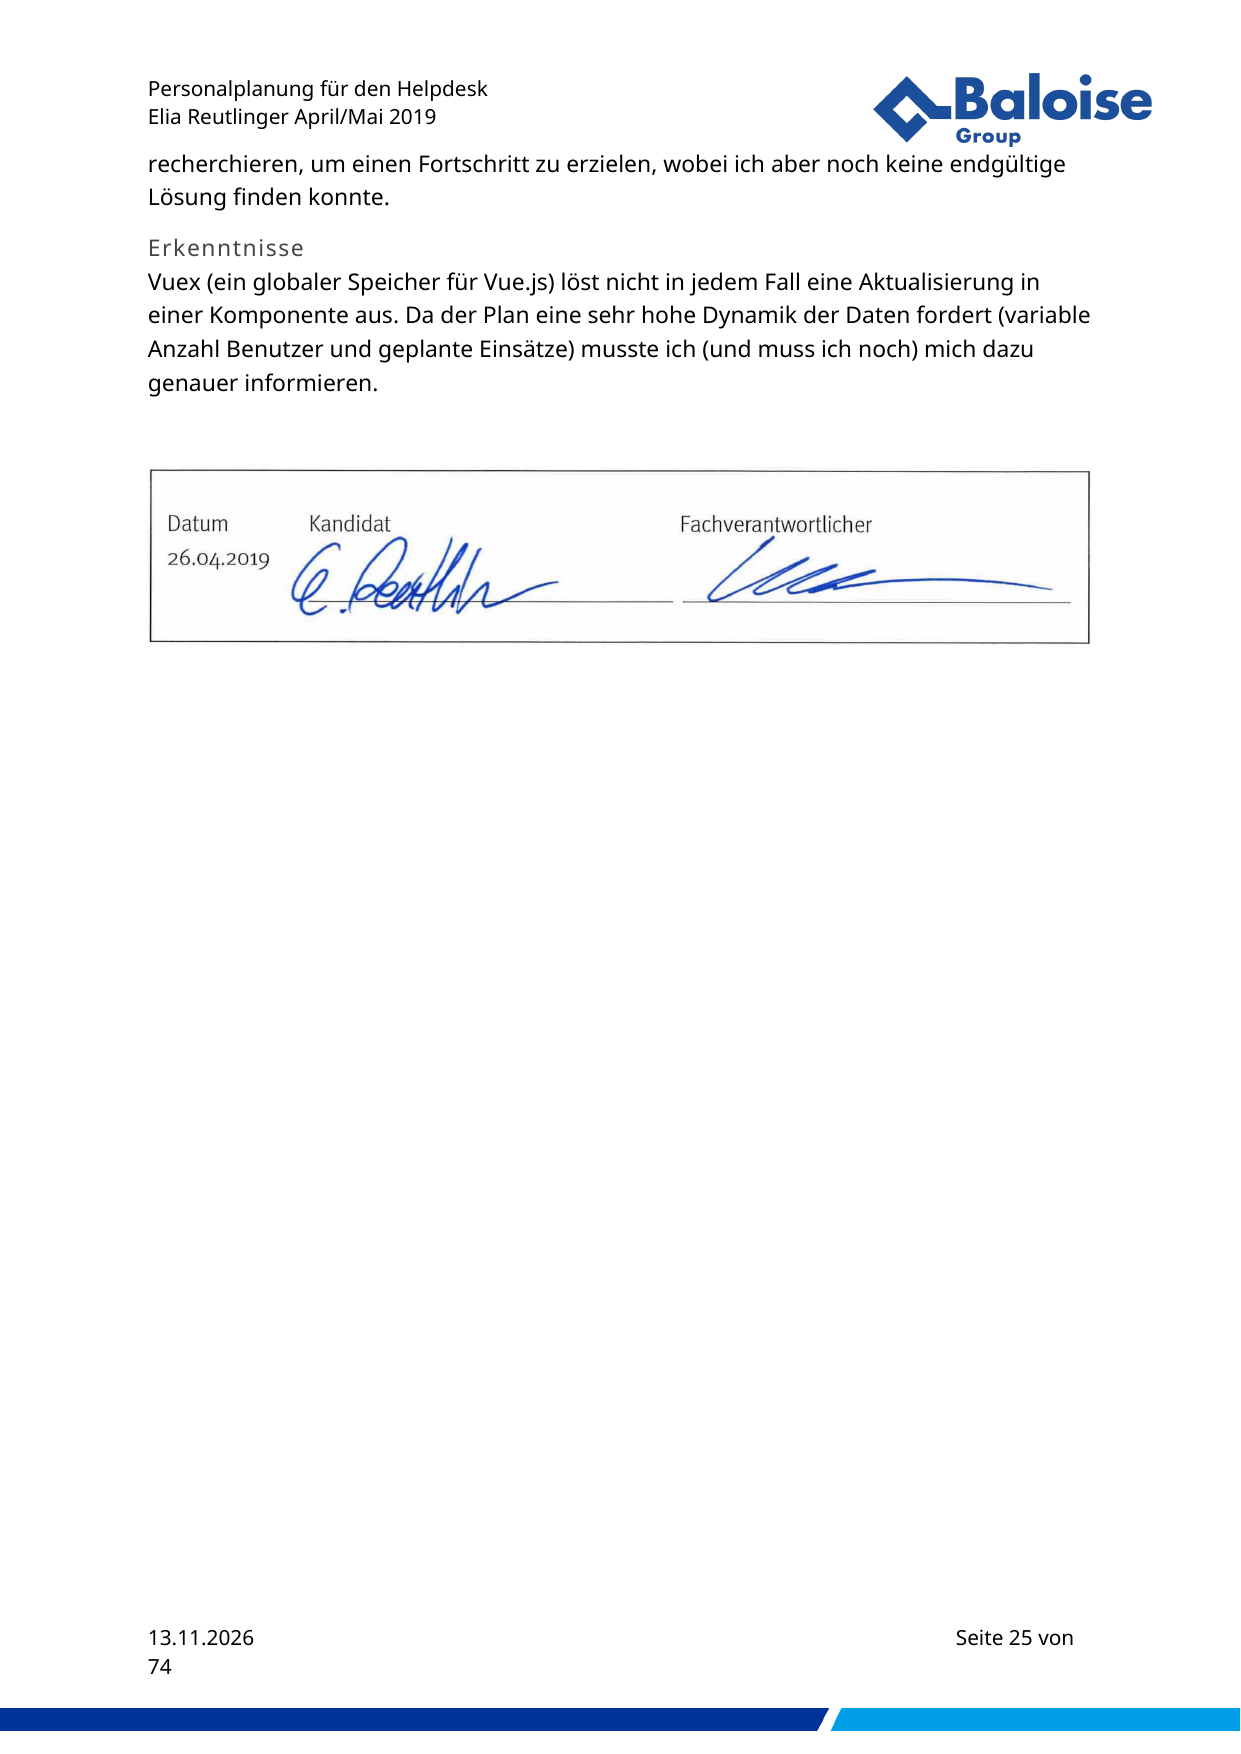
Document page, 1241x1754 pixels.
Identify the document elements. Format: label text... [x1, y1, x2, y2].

picture [0, 1708, 1241, 1733]
text Vuex (ein globaler Speicher für Vue.js) löst nicht in jedem Fall eine Aktualisierung in einer Komponente aus. Da der Plan eine sehr hohe Dynamik der Daten fordert (variable Anzahl Benutzer und geplante Einsätze) musste ich (und muss ich noch) mich dazu genauer informieren. [148, 266, 1093, 398]
subtitle Erkenntnisse [148, 232, 1093, 263]
picture [873, 73, 1152, 147]
picture [147, 467, 1093, 645]
